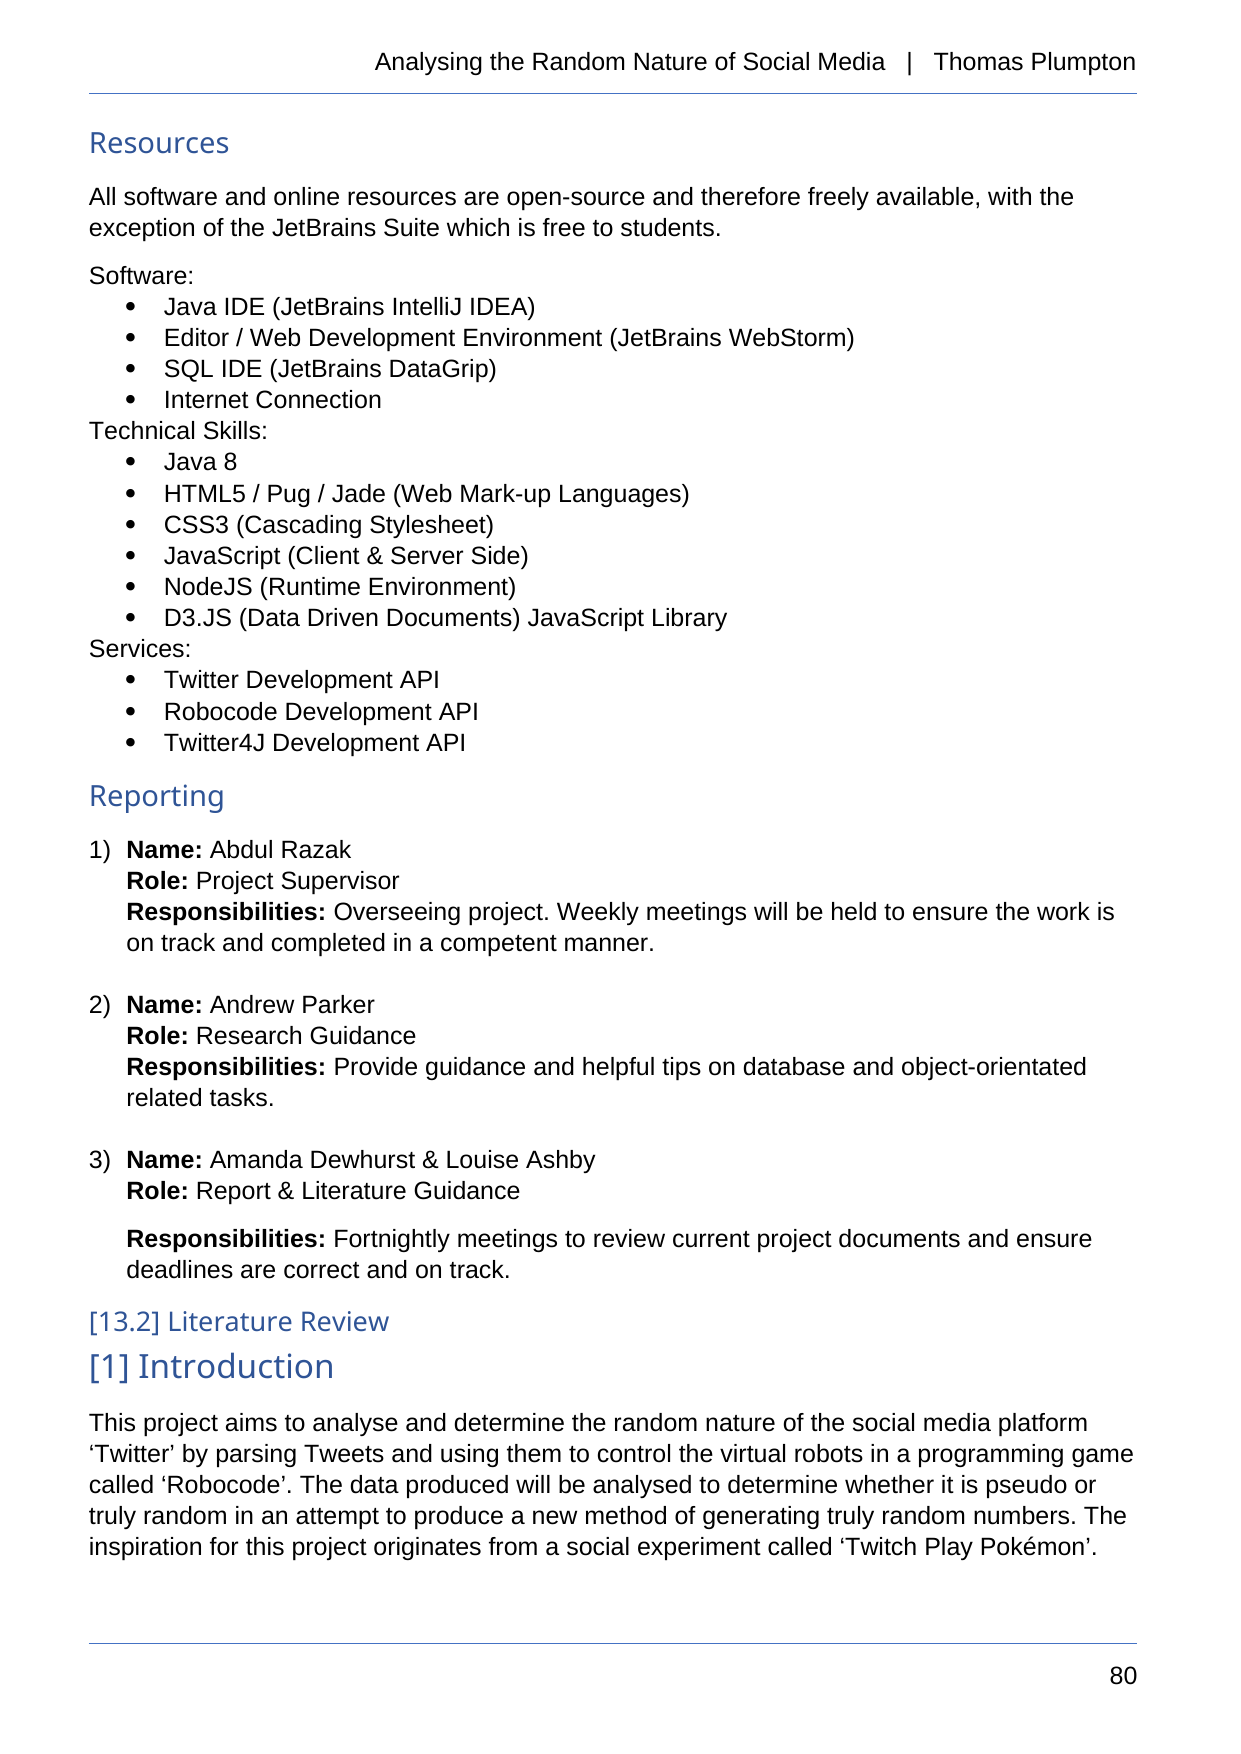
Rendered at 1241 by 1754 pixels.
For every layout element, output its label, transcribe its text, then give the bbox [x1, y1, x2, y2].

list Services: [89, 634, 1137, 663]
list Role: Research Guidance [126, 1021, 1137, 1050]
text All software and online resources are open-source and therefore freely available, with the exception of the JetBrains Suite which is free to students. [89, 182, 1137, 242]
list Name: Andrew Parker [89, 990, 1137, 1019]
text Responsibilities: Fortnightly meetings to review current project documents and ensure deadlines are correct and on track. [126, 1224, 1137, 1284]
subtitle [13.2] Literature Review [89, 1303, 1137, 1340]
list Name: Abdul Razak [89, 835, 1137, 864]
list Responsibilities: Provide guidance and helpful tips on database and object-orientated related tasks. [126, 1052, 1137, 1112]
text This project aims to analyse and determine the random nature of the social media platform ‘Twitter’ by parsing Tweets and using them to control the virtual robots in a programming game called ‘Robocode’. The data produced will be analysed to determine whether it is pseudo or truly random in an attempt to produce a new method of generating truly random numbers. The inspiration for this project originates from a social experiment called ‘Twitch Play Pokémon’. [89, 1408, 1137, 1561]
text [1] Introduction [89, 1343, 1137, 1388]
list Role: Project Supervisor [126, 866, 1137, 895]
list JavaScript (Client & Server Side) [126, 541, 1137, 570]
list NodeJS (Runtime Environment) [126, 572, 1137, 601]
list Editor / Web Development Environment (JetBrains WebStorm) [126, 323, 1137, 352]
text Reporting [89, 775, 1137, 815]
list Responsibilities: Overseeing project. Weekly meetings will be held to ensure the work is on track and completed in a competent manner. [126, 897, 1137, 957]
list D3.JS (Data Driven Documents) JavaScript Library [126, 603, 1137, 632]
list Software: [89, 261, 1137, 289]
list CSS3 (Cascading Stylesheet) [126, 510, 1137, 538]
list Twitter4J Development API [126, 728, 1137, 756]
list Twitter Development API [126, 665, 1137, 694]
list Technical Skills: [89, 416, 1137, 445]
list Java IDE (JetBrains IntelliJ IDEA) [126, 292, 1137, 321]
list HTML5 / Pug / Jade (Web Mark-up Languages) [126, 478, 1137, 507]
list Java 8 [126, 447, 1137, 476]
list Name: Amanda Dewhurst & Louise Ashby [89, 1145, 1137, 1174]
list Role: Report & Literature Guidance [126, 1176, 1137, 1205]
list Robocode Development API [126, 696, 1137, 725]
list Internet Connection [126, 385, 1137, 414]
text Resources [89, 122, 1137, 162]
list SQL IDE (JetBrains DataGrip) [126, 354, 1137, 383]
